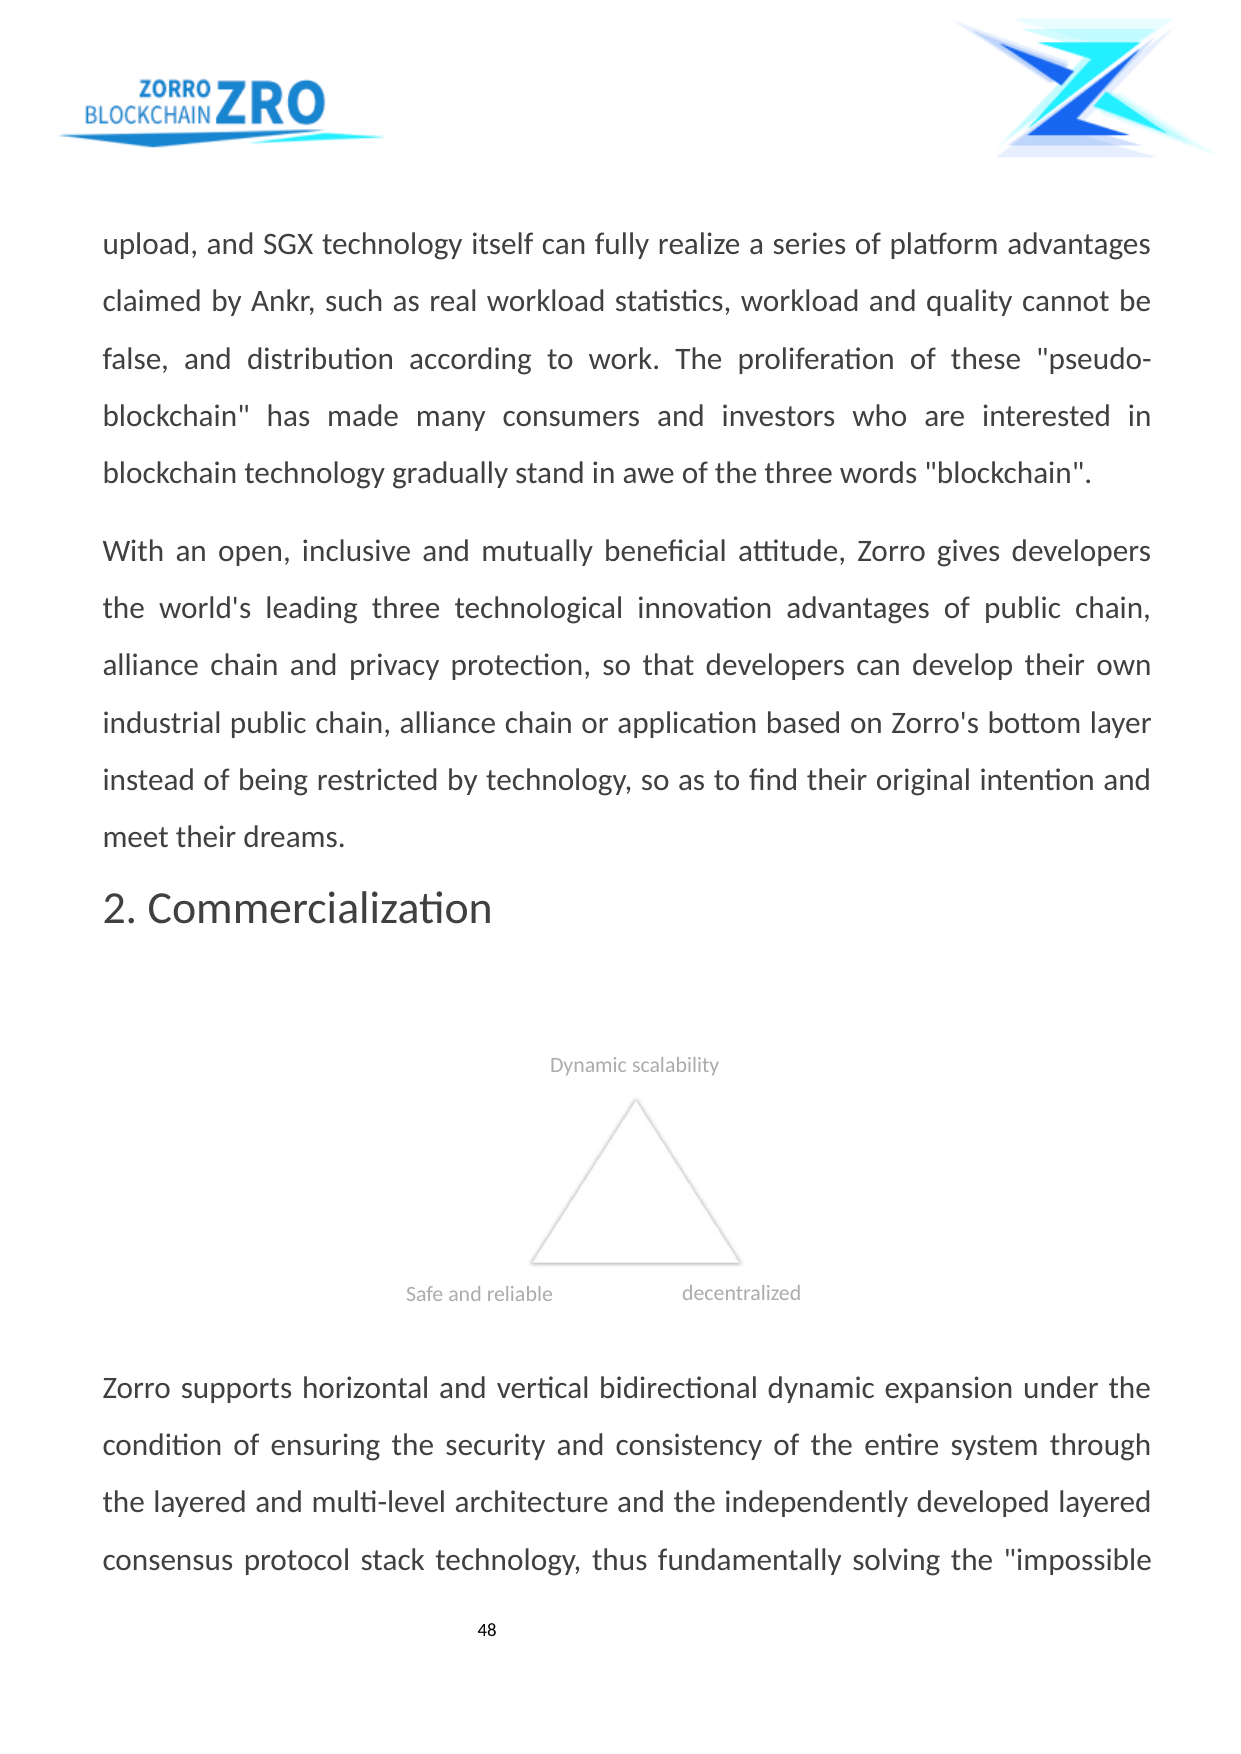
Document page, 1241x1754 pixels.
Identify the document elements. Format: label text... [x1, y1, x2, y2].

list 2. Commercialization [102, 879, 1153, 935]
picture [469, 1041, 805, 1313]
picture [12, 0, 1228, 196]
text With an open, inclusive and mutually beneficial attitude, Zorro gives developers the world's leading three technological innovation advantages of public chain, alliance chain and privacy protection, so that developers can develop their own industrial public chain, alliance chain or application based on Zorro's bottom layer instead of being restricted by technology, so as to find their original intention and meet their dreams. [102, 531, 1153, 855]
